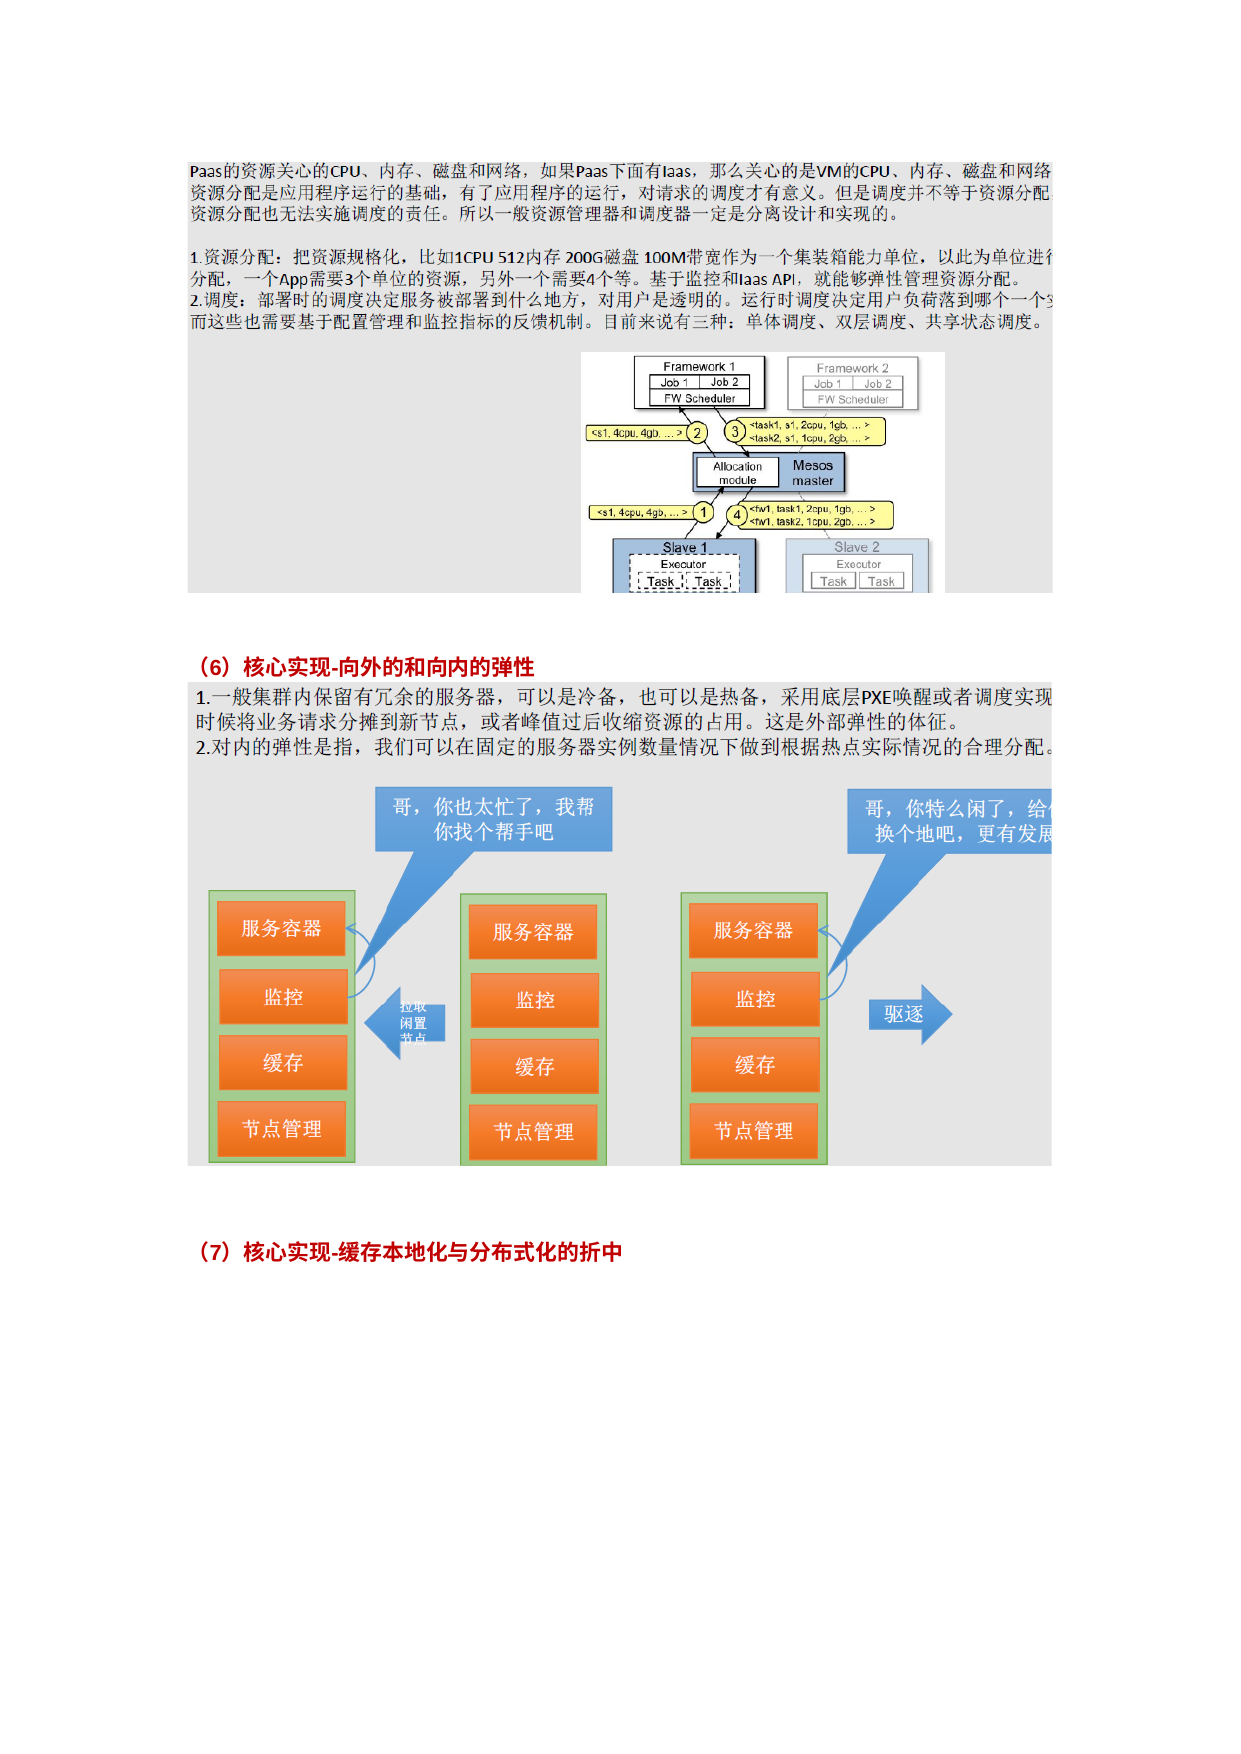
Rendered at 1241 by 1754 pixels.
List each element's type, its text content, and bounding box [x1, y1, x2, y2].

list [187, 1234, 1053, 1267]
picture [187, 162, 1053, 593]
picture [187, 682, 1052, 1166]
